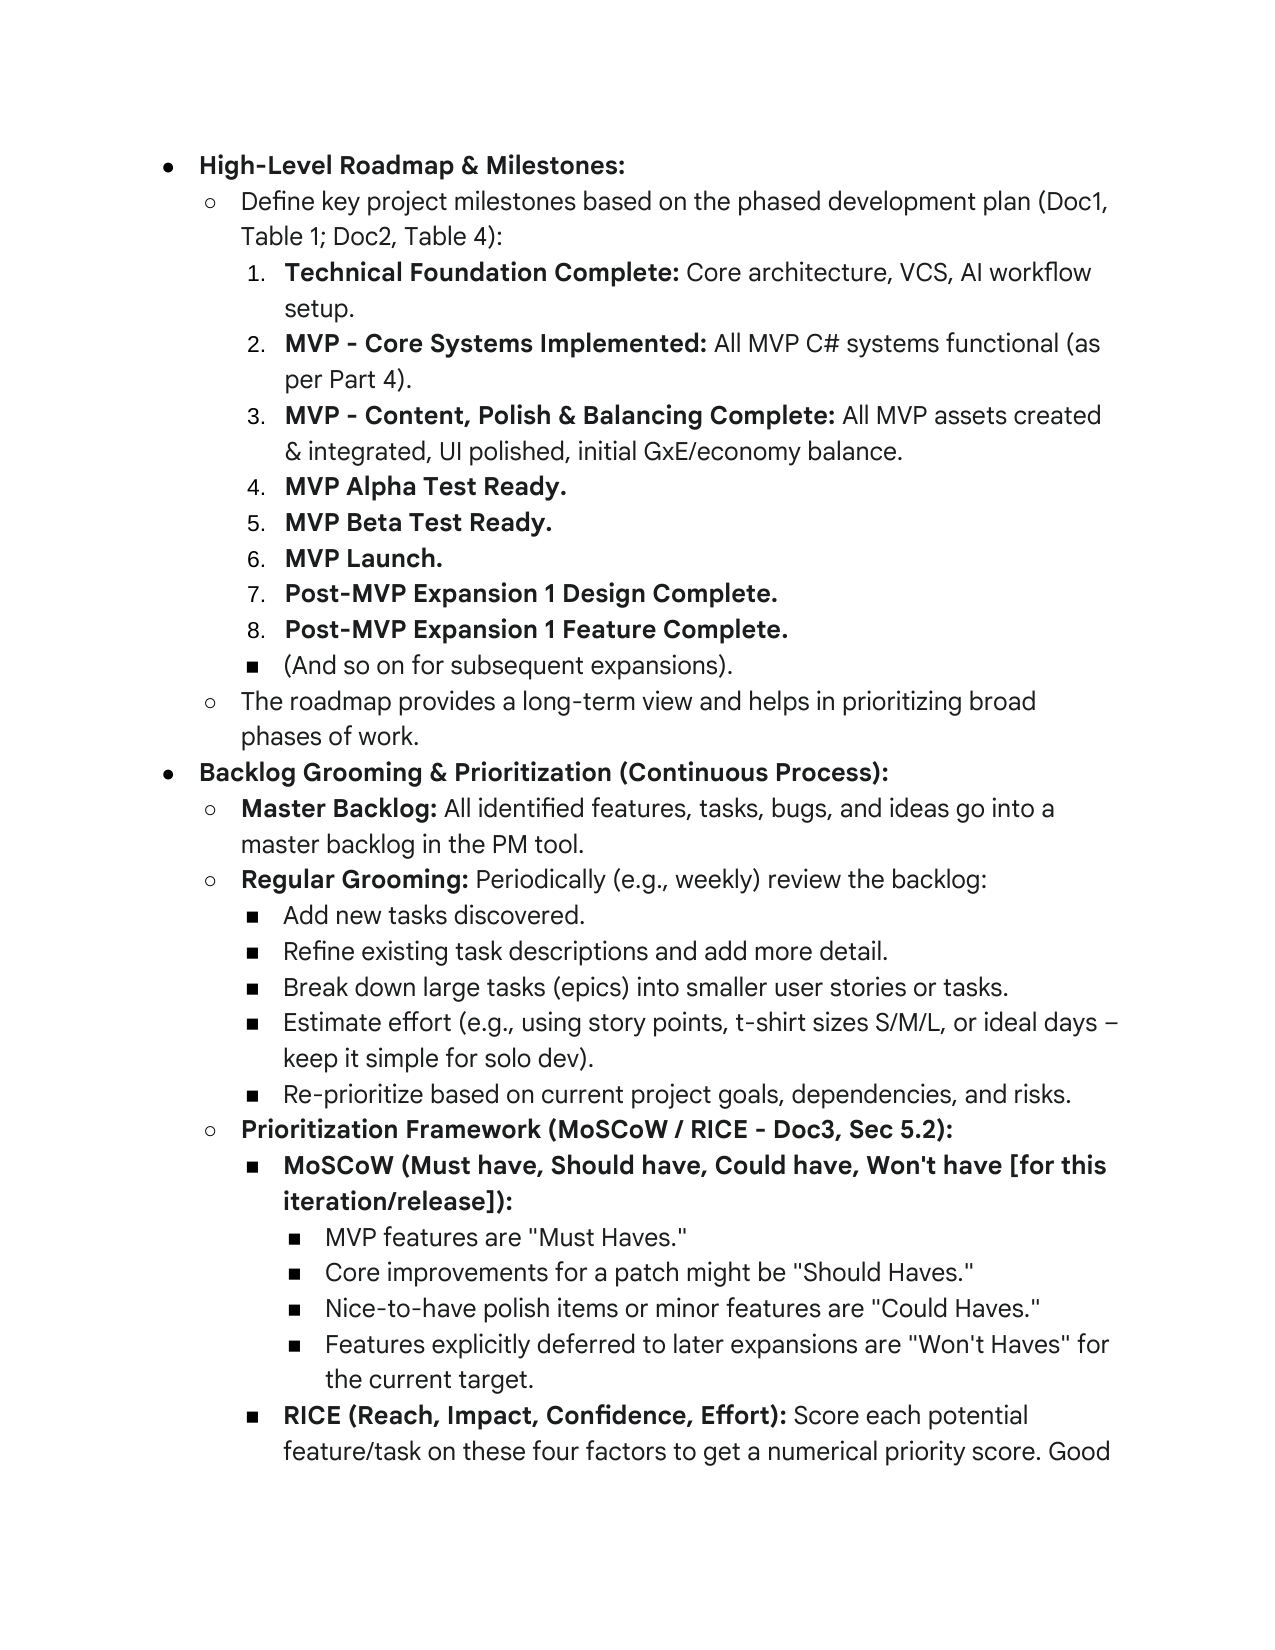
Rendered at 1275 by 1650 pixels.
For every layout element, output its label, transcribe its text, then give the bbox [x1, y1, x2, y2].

list Prioritization Framework (MoSCoW / RICE - Doc3, Sec 5.2): [203, 1115, 1125, 1146]
list MVP Beta Test Ready. [247, 507, 1125, 539]
list MVP Alpha Test Ready. [247, 472, 1125, 503]
list MVP Launch. [247, 543, 1125, 574]
list Refine existing task descriptions and add more detail. [245, 936, 1125, 967]
list MoSCoW (Must have, Should have, Could have, Won't have [for this iteration/release]): [245, 1150, 1125, 1217]
list MVP - Content, Polish & Balancing Complete: All MVP assets created & integrated, UI polished, initial GxE/economy balance. [247, 400, 1125, 467]
list Nice-to-have polish items or minor features are "Could Haves." [287, 1293, 1125, 1325]
list Define key project milestones based on the phased development plan (Doc1, Table 1; Doc2, Table 4): [203, 186, 1125, 253]
list (And so on for subsequent expansions). [245, 650, 1125, 682]
list Backlog Grooming & Prioritization (Continuous Process): [161, 757, 1125, 789]
list Master Backlog: All identified features, tasks, bugs, and ideas go into a master backlog in the PM tool. [203, 793, 1125, 860]
list The roadmap provides a long-term view and helps in prioritizing broad phases of work. [203, 686, 1125, 753]
list Break down large tasks (epics) into smaller user stories or tasks. [245, 972, 1125, 1003]
list Re-prioritize based on current project goals, dependencies, and risks. [245, 1079, 1125, 1110]
list Post-MVP Expansion 1 Feature Complete. [247, 614, 1125, 646]
list Estimate effort (e.g., using story points, t-shirt sizes S/M/L, or ideal days – keep it simple for solo dev). [245, 1007, 1125, 1074]
list Post-MVP Expansion 1 Design Complete. [247, 579, 1125, 610]
list Regular Grooming: Periodically (e.g., weekly) review the backlog: [203, 864, 1125, 896]
list High-Level Roadmap & Milestones: [161, 150, 1125, 181]
list Technical Foundation Complete: Core architecture, VCS, AI workflow setup. [247, 257, 1125, 324]
list Add new tasks discovered. [245, 900, 1125, 932]
list MVP features are "Must Haves." [287, 1222, 1125, 1253]
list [245, 1401, 1125, 1468]
list Core improvements for a patch might be "Should Haves." [287, 1258, 1125, 1289]
list MVP - Core Systems Implemented: All MVP C# systems functional (as per Part 4). [247, 329, 1125, 396]
list Features explicitly deferred to later expansions are "Won't Haves" for the current target. [287, 1329, 1125, 1396]
